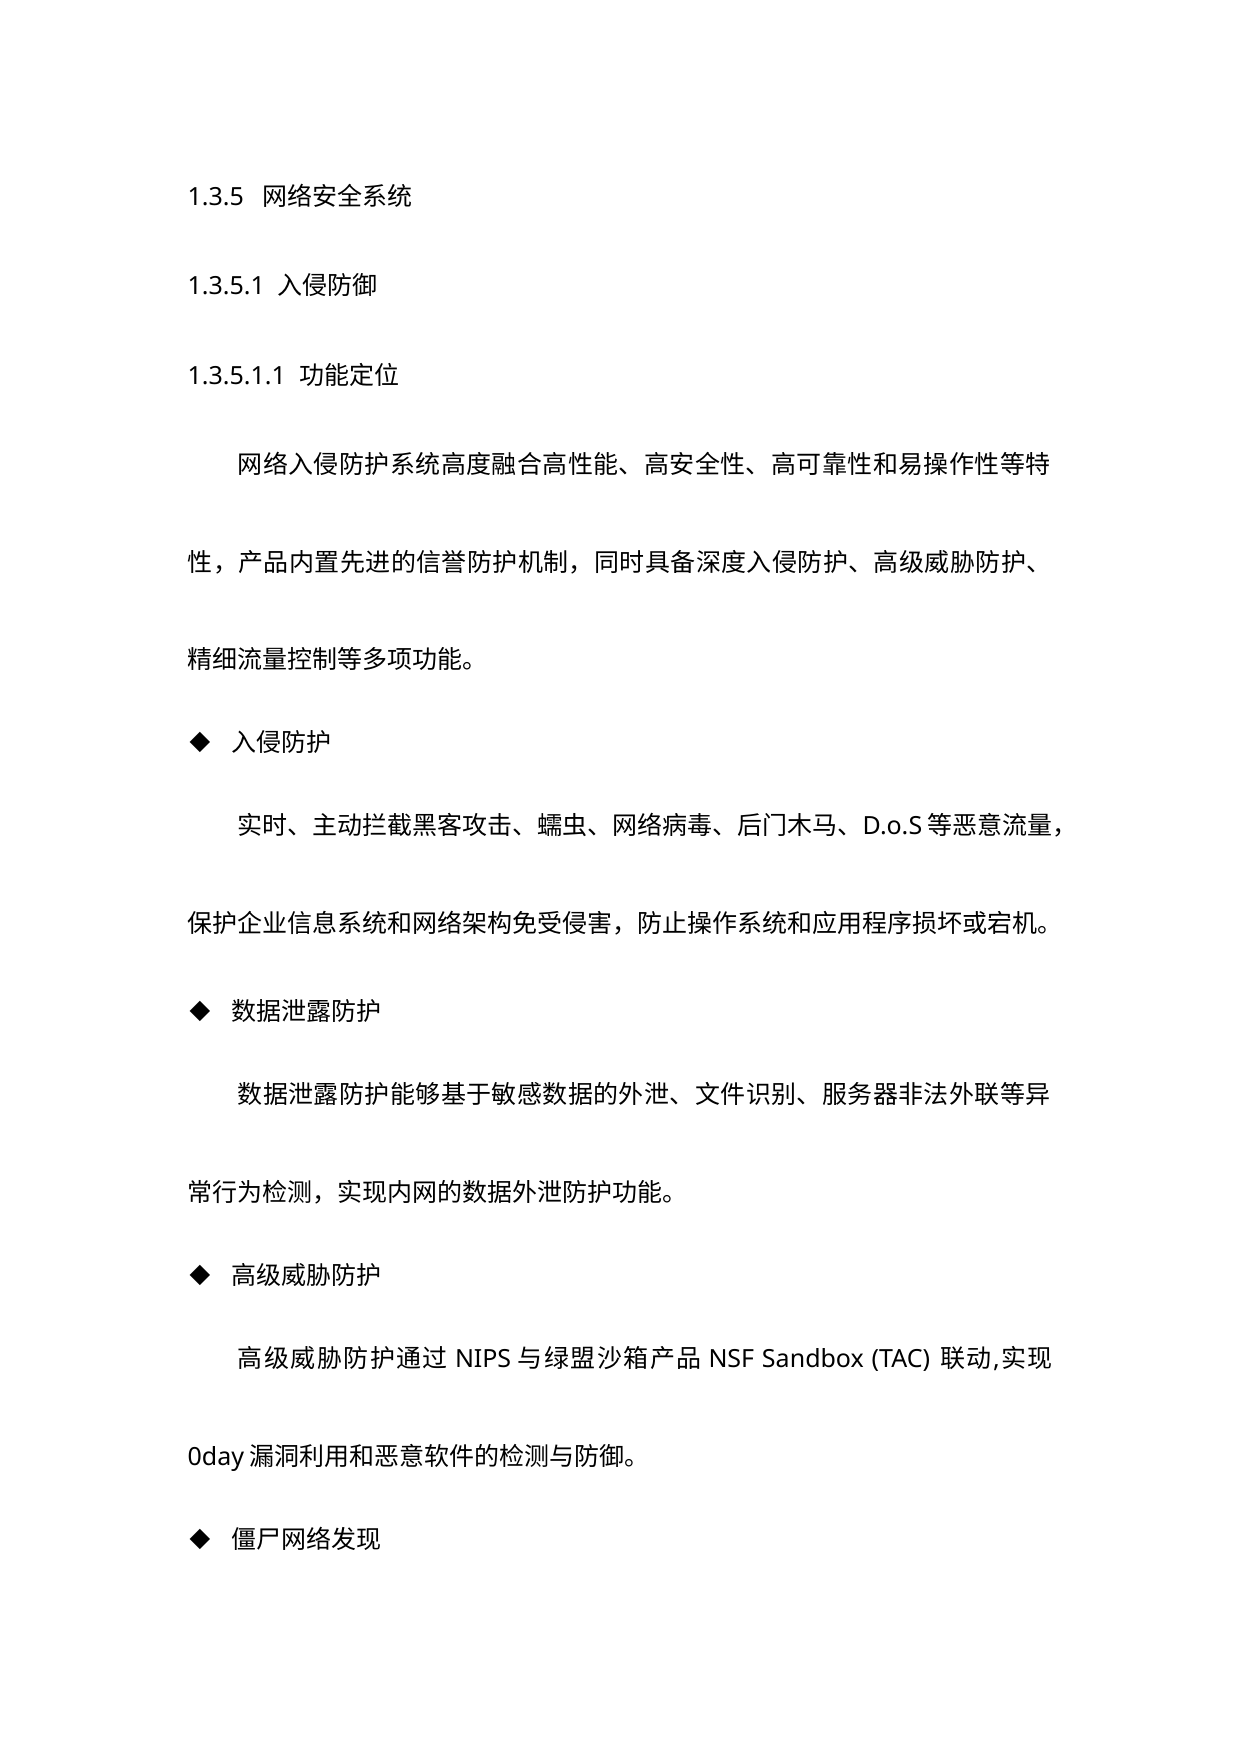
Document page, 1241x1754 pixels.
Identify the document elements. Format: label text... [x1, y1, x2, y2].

text 入侵防护 [187, 708, 1053, 773]
text 实时、主动拦截黑客攻击、蠕虫、网络病毒、后门木马、D.o.S等恶意流量，保护企业信息系统和网络架构免受侵害，防止操作系统和应用程序损坏或宕机。 [187, 791, 1053, 954]
subtitle 网络安全系统 [187, 162, 1053, 227]
subtitle 入侵防御 [187, 251, 1053, 316]
text 高级威胁防护通过NIPS与绿盟沙箱产品NSF Sandbox (TAC) 联动,实现0day漏洞利用和恶意软件的检测与防御。 [187, 1324, 1053, 1487]
text 网络入侵防护系统高度融合高性能、高安全性、高可靠性和易操作性等特性，产品内置先进的信誉防护机制，同时具备深度入侵防护、高级威胁防护、精细流量控制等多项功能。 [187, 430, 1053, 690]
text 高级威胁防护 [187, 1241, 1053, 1306]
text 数据泄露防护 [187, 977, 1053, 1042]
text 僵尸网络发现 [187, 1505, 1053, 1570]
text 数据泄露防护能够基于敏感数据的外泄、文件识别、服务器非法外联等异常行为检测，实现内网的数据外泄防护功能。 [187, 1060, 1053, 1223]
subtitle 功能定位 [187, 341, 1053, 406]
